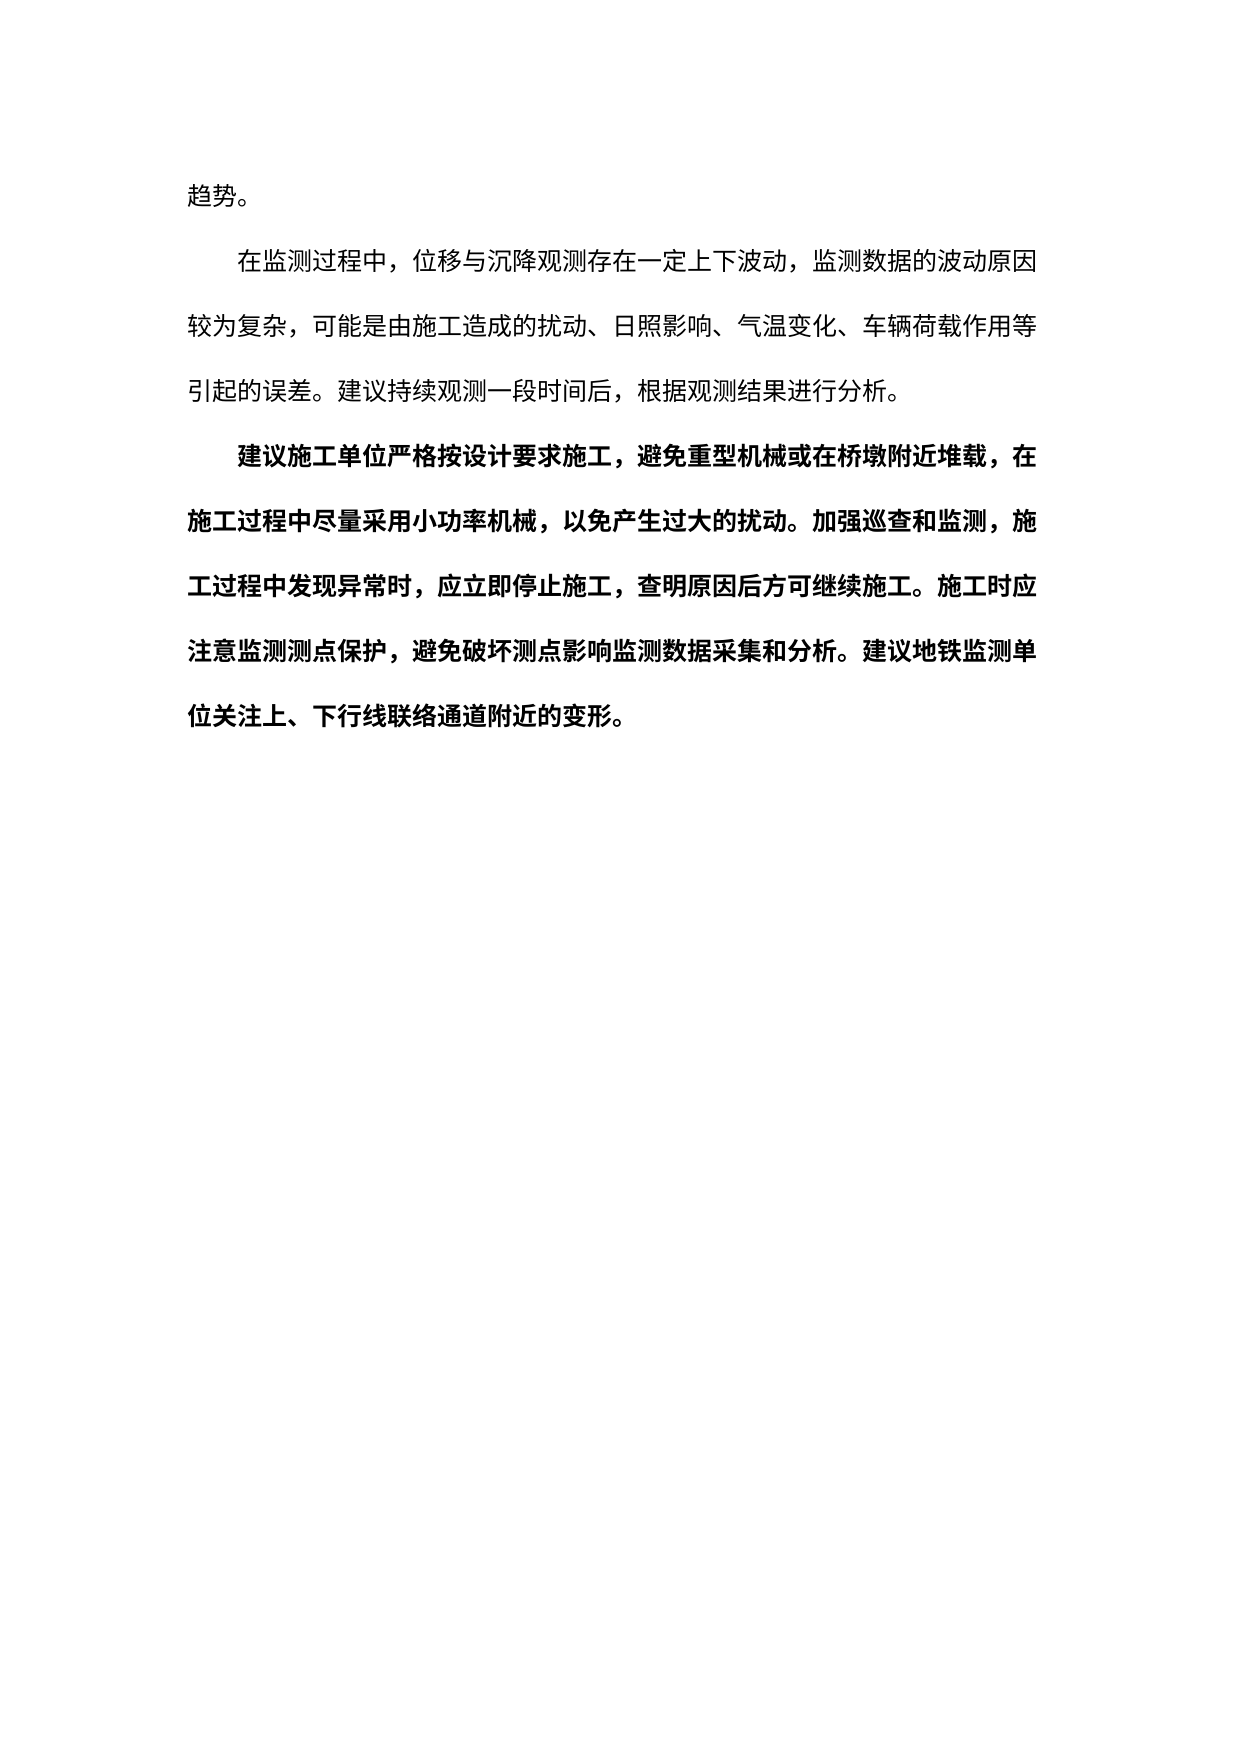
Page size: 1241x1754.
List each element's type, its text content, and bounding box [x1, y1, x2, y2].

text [187, 162, 1053, 227]
text 建议施工单位严格按设计要求施工，避免重型机械或在桥墩附近堆载，在施工过程中尽量采用小功率机械，以免产生过大的扰动。加强巡查和监测，施工过程中发现异常时，应立即停止施工，查明原因后方可继续施工。施工时应注意监测测点保护，避免破坏测点影响监测数据采集和分析。建议地铁监测单位关注上、下行线联络通道附近的变形。 [187, 422, 1053, 747]
text 在监测过程中，位移与沉降观测存在一定上下波动，监测数据的波动原因较为复杂，可能是由施工造成的扰动、日照影响、气温变化、车辆荷载作用等引起的误差。建议持续观测一段时间后，根据观测结果进行分析。 [187, 227, 1053, 422]
